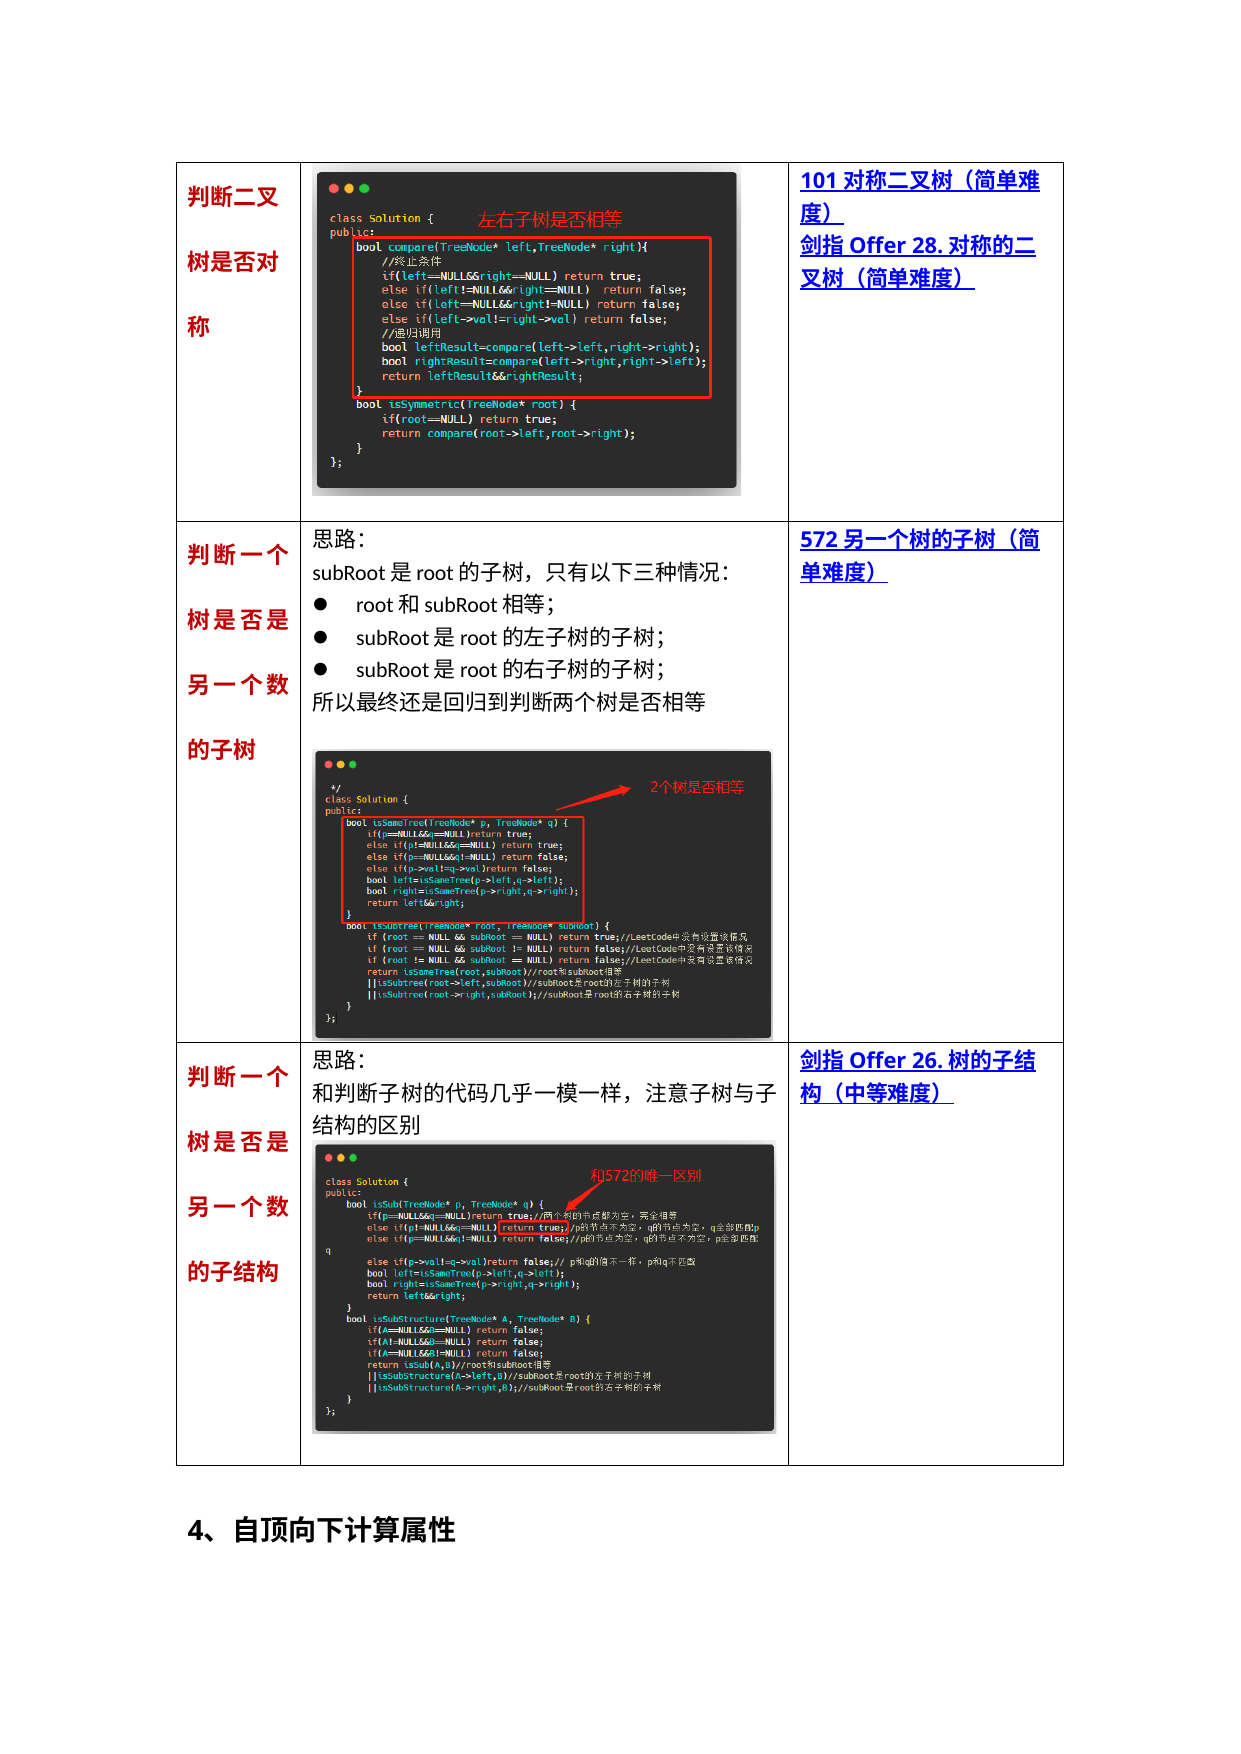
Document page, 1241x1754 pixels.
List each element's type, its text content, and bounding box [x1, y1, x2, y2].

table_cell 101 对称二叉树（简单难度） 剑指 Offer 28. 对称的二叉树（简单难度） [789, 163, 1063, 521]
table_cell 思路： 和判断子树的代码几乎一模一样，注意子树与子结构的区别 [301, 1043, 788, 1465]
table_cell 思路： subRoot是root的子树，只有以下三种情况： root和subRoot相等； subRoot是root的左子树的子树； subRoot是root的右子树的子树； 所以最终还是回归到判断两个树是否相等 [301, 522, 788, 1042]
picture [312, 749, 773, 1041]
subtitle 自顶向下计算属性 [187, 1495, 1053, 1560]
picture [312, 163, 742, 496]
table_cell 572 另一个树的子树（简单难度） [789, 522, 1063, 1042]
table_cell 判断一个树是否是另一个数的子树 [177, 522, 300, 1042]
table_cell 判断二叉树是否对称 [177, 163, 300, 521]
picture [312, 1140, 777, 1434]
table_cell [301, 163, 788, 521]
table_cell 剑指 Offer 26. 树的子结构（中等难度） [789, 1043, 1063, 1465]
table_cell 判断一个树是否是另一个数的子结构 [177, 1043, 300, 1465]
